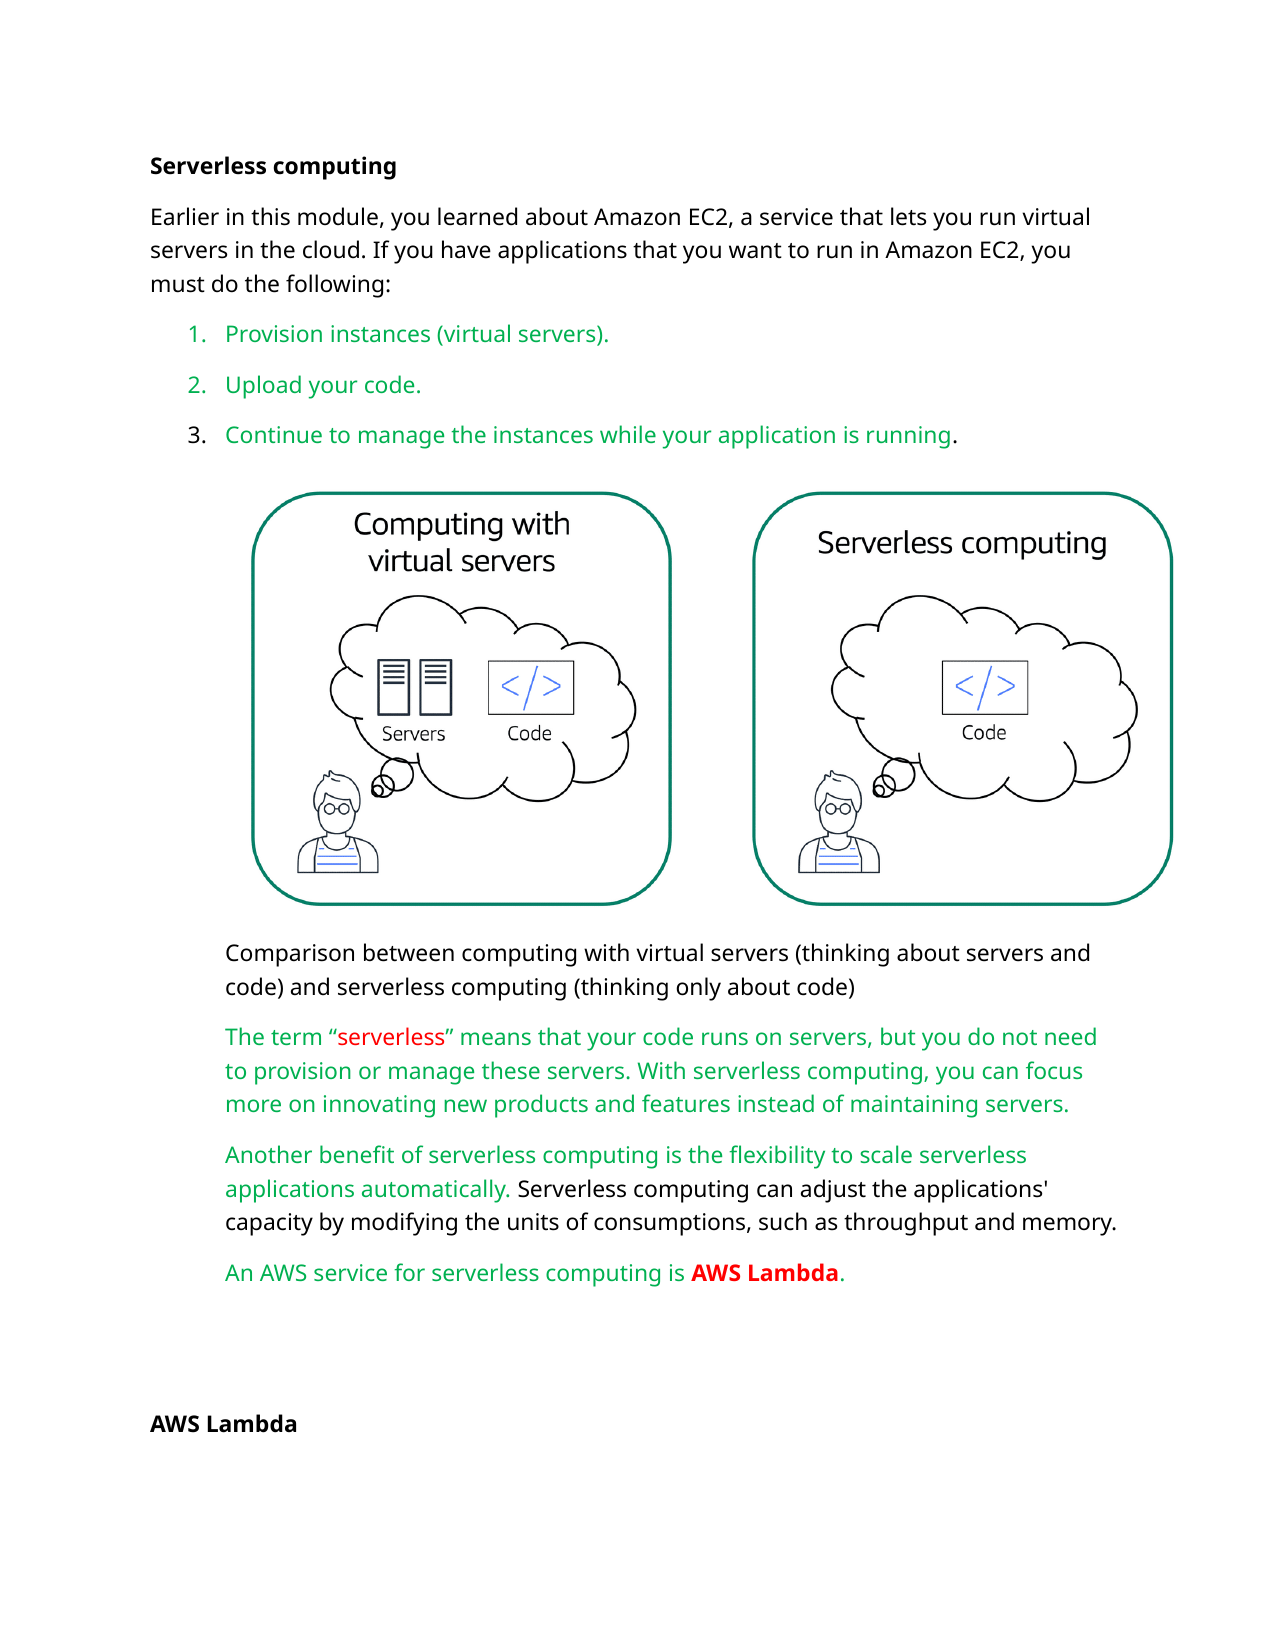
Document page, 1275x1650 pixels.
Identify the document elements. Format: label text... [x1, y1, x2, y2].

list Provision instances (virtual servers). [187, 318, 1125, 349]
text Comparison between computing with virtual servers (thinking about servers and code) and serverless computing (thinking only about code) [225, 937, 1125, 1002]
picture [225, 469, 1200, 918]
text Earlier in this module, you learned about Amazon EC2, a service that lets you run virtual servers in the cloud. If you have applications that you want to run in Amazon EC2, you must do the following: [150, 200, 1125, 299]
list Continue to manage the instances while your application is running. [187, 419, 1125, 450]
text An AWS service for serverless computing is AWS Lambda. [225, 1257, 1125, 1288]
text AWS Lambda [150, 1408, 1125, 1439]
list Upload your code. [187, 369, 1125, 400]
text Another benefit of serverless computing is the flexibility to scale serverless applications automatically. Serverless computing can adjust the applications' capacity by modifying the units of consumptions, such as throughput and memory. [225, 1139, 1125, 1238]
text Serverless computing [150, 150, 1125, 181]
text The term “serverless” means that your code runs on servers, but you do not need to provision or manage these servers. With serverless computing, you can focus more on innovating new products and features instead of maintaining servers. [225, 1021, 1125, 1120]
